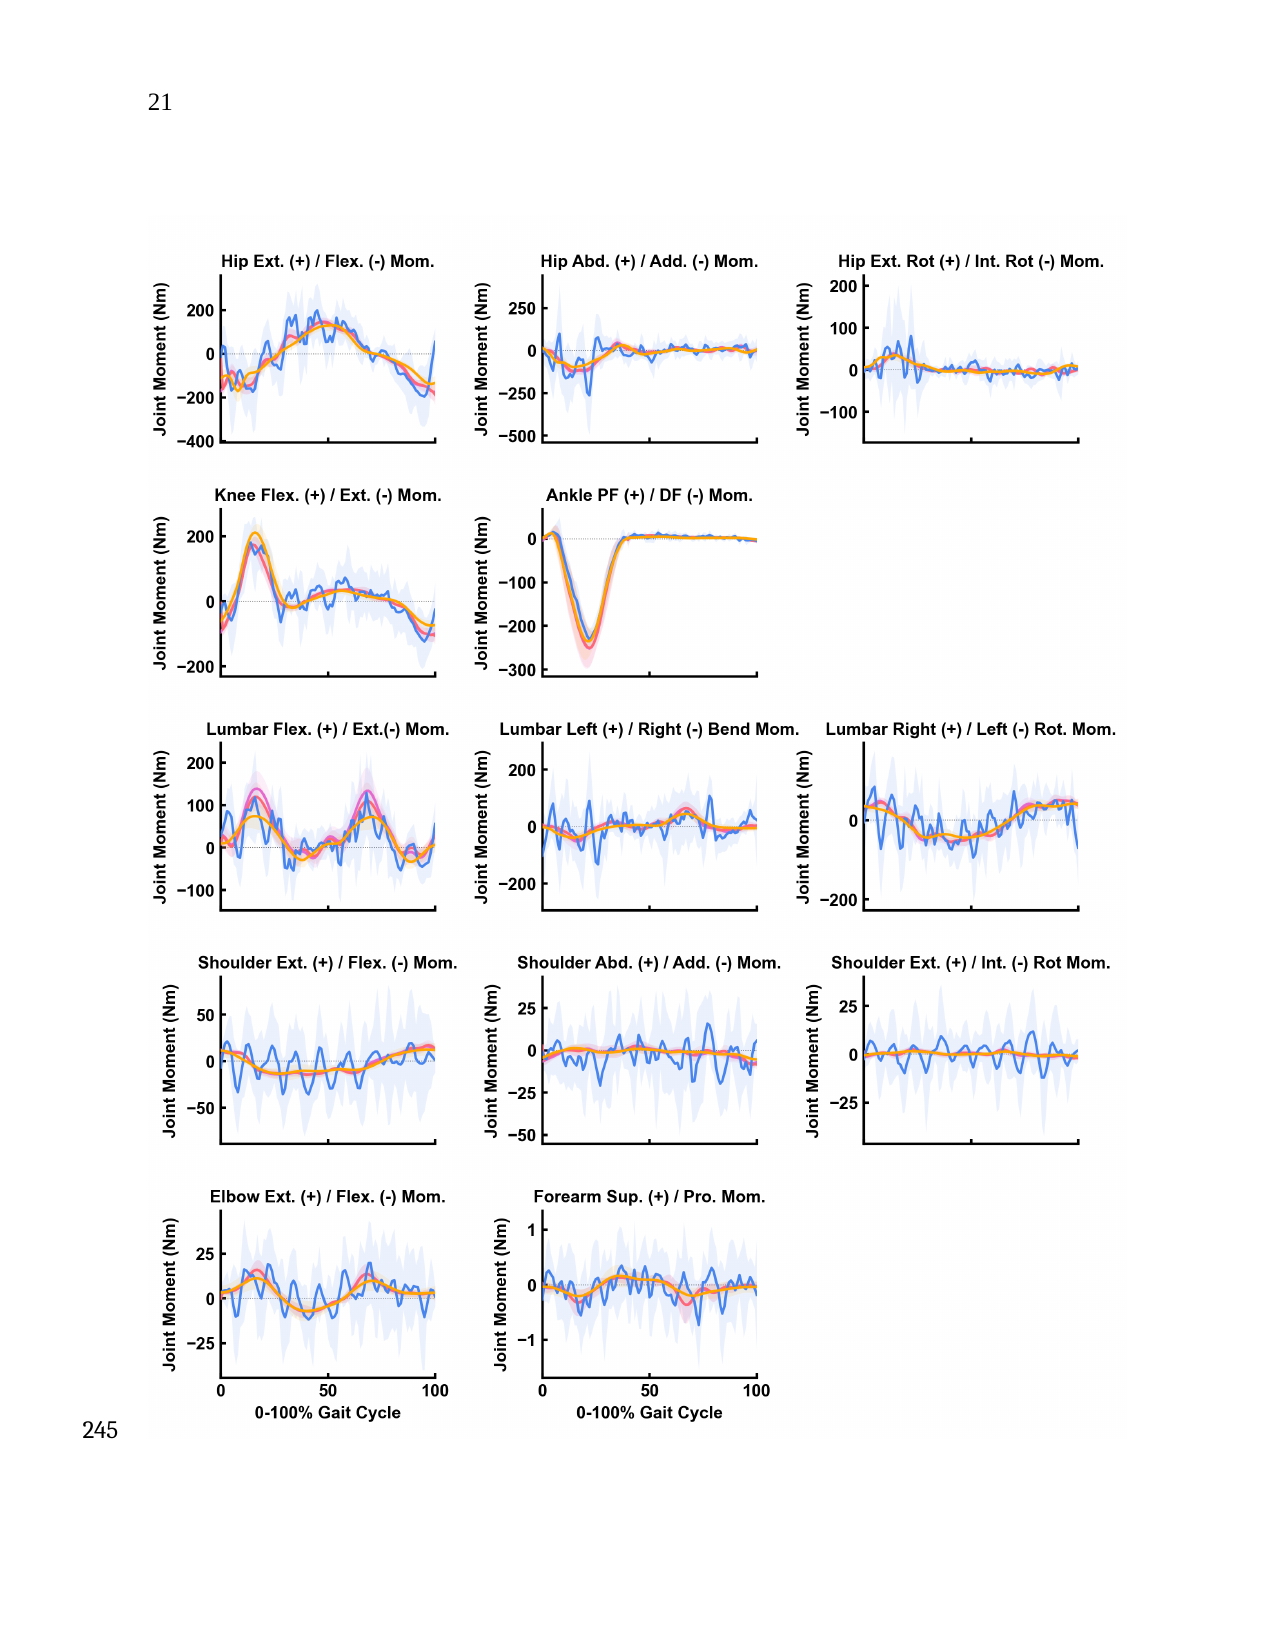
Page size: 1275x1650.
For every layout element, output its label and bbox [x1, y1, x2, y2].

picture [147, 215, 1127, 1439]
